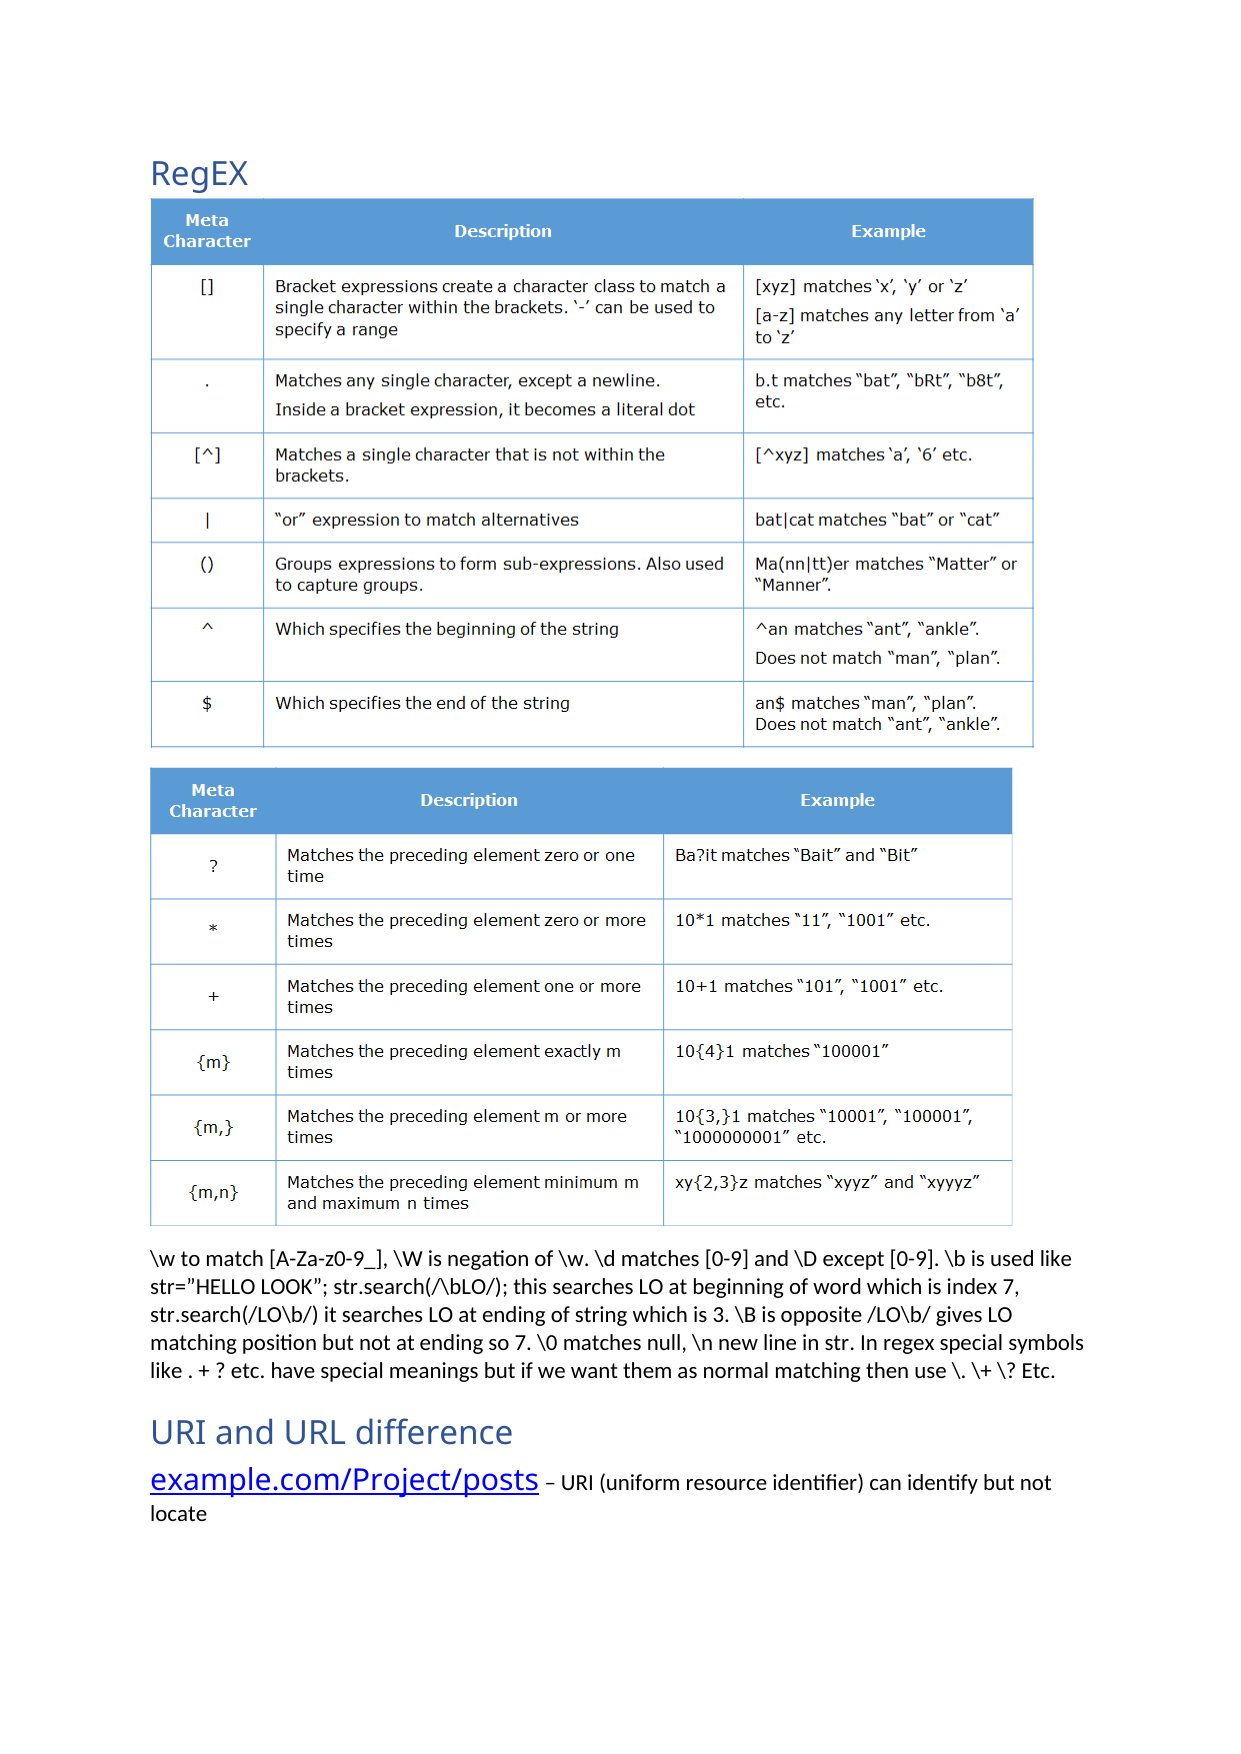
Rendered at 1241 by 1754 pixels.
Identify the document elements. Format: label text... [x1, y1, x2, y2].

subtitle URI and URL difference [150, 1409, 1090, 1454]
subtitle RegEX [150, 150, 1090, 195]
text \w to match [A-Za-z0-9_], \W is negation of \w. \d matches [0-9] and \D except [0-9]. \b is used like str=”HELLO LOOK”; str.search(/\bLO/); this searches LO at beginning of word which is index 7, str.search(/LO\b/) it searches LO at ending of string which is 3. \B is opposite /LO\b/ gives LO matching position but not at ending so 7. \0 matches null, \n new line in str. In regex special symbols like . + ? etc. have special meanings but if we want them as normal matching then use \. \+ \? Etc. [150, 1244, 1090, 1384]
text example.com/Project/posts – URI (uniform resource identifier) can identify but not locate [150, 1458, 1090, 1527]
picture [150, 198, 1035, 749]
picture [150, 767, 1013, 1226]
